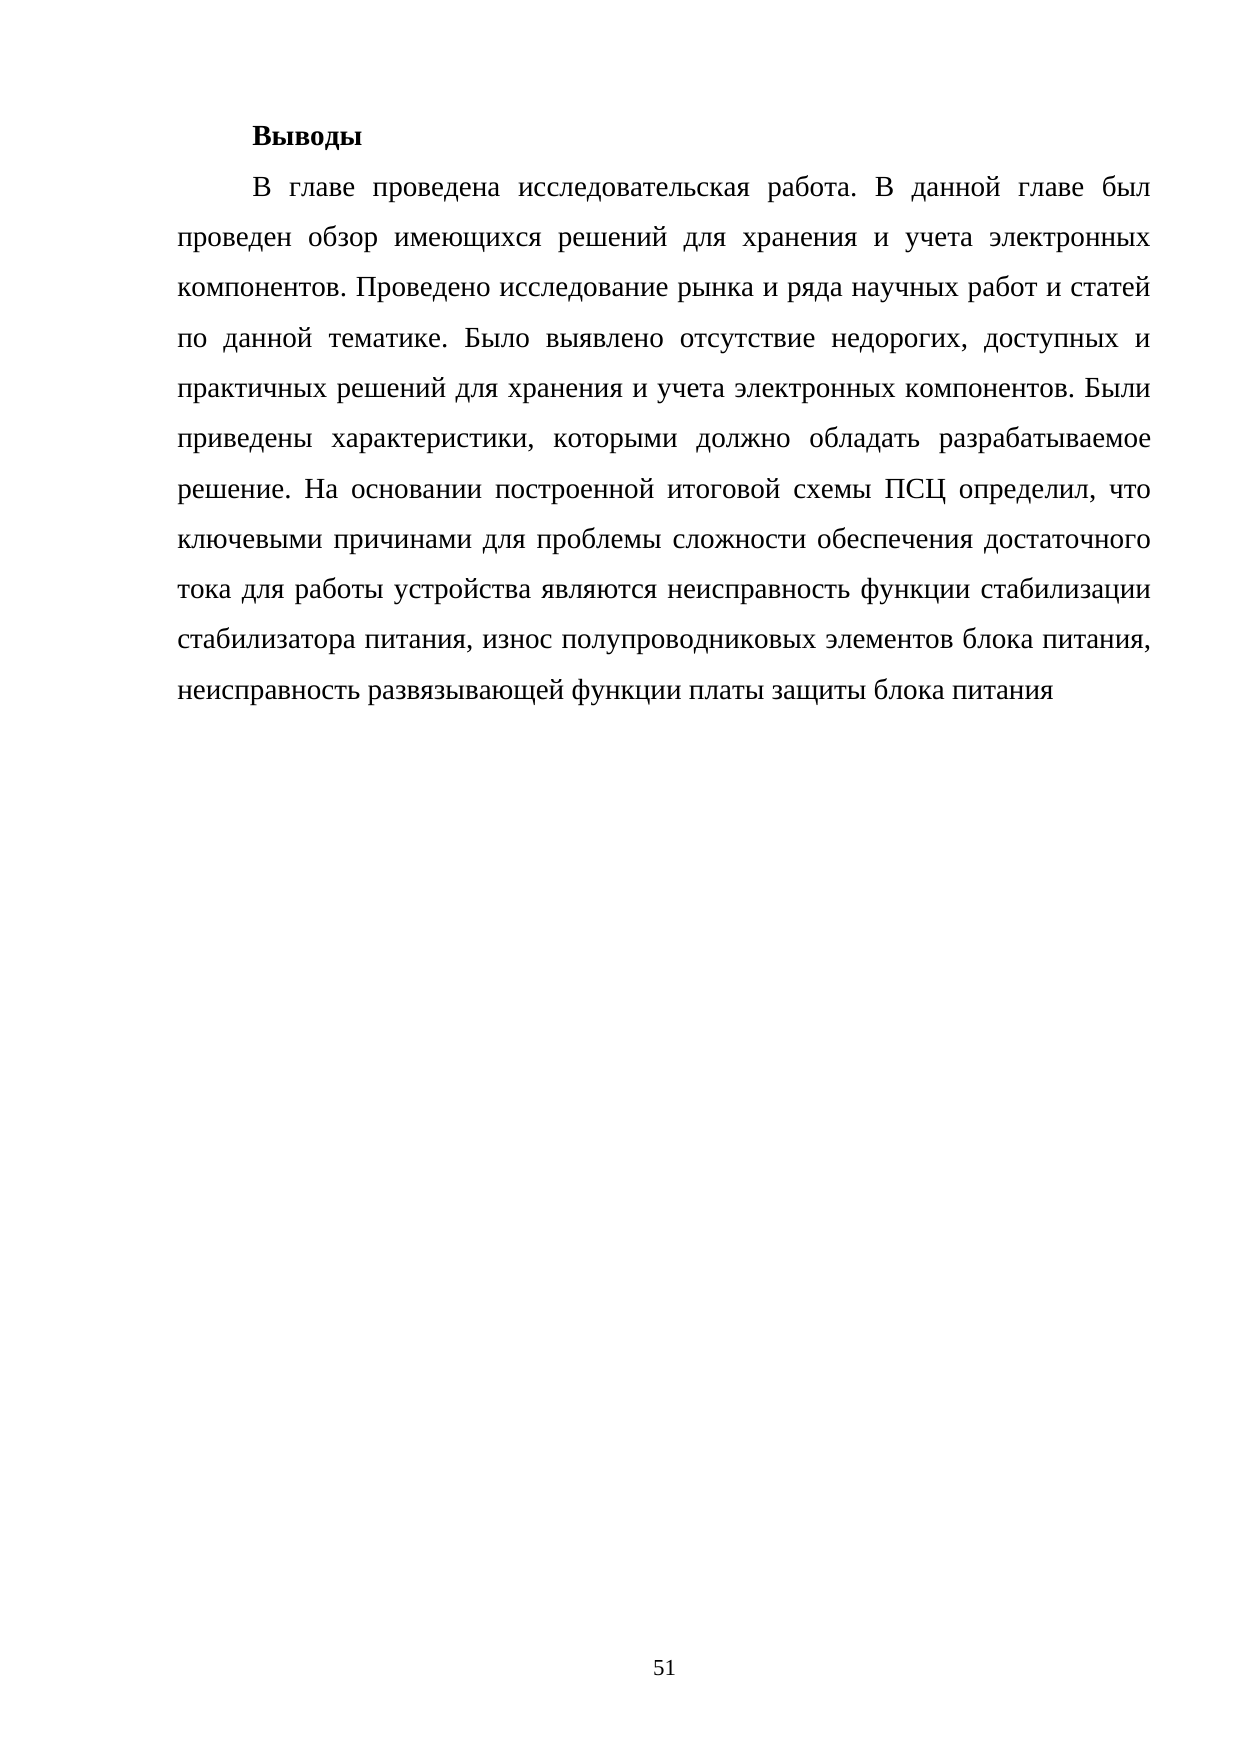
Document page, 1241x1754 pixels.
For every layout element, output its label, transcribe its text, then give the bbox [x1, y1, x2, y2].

text Выводы [177, 118, 1152, 152]
text В главе проведена исследовательская работа. В данной главе был проведен обзор имеющихся решений для хранения и учета электронных компонентов. Проведено исследование рынка и ряда научных работ и статей по данной тематике. Было выявлено отсутствие недорогих, доступных и практичных решений для хранения и учета электронных компонентов. Были приведены характеристики, которыми должно обладать разрабатываемое решение. На основании построенной итоговой схемы ПСЦ определил, что ключевыми причинами для проблемы сложности обеспечения достаточного тока для работы устройства являются неисправность функции стабилизации стабилизатора питания, износ полупроводниковых элементов блока питания, неисправность развязывающей функции платы защиты блока питания [177, 169, 1152, 706]
